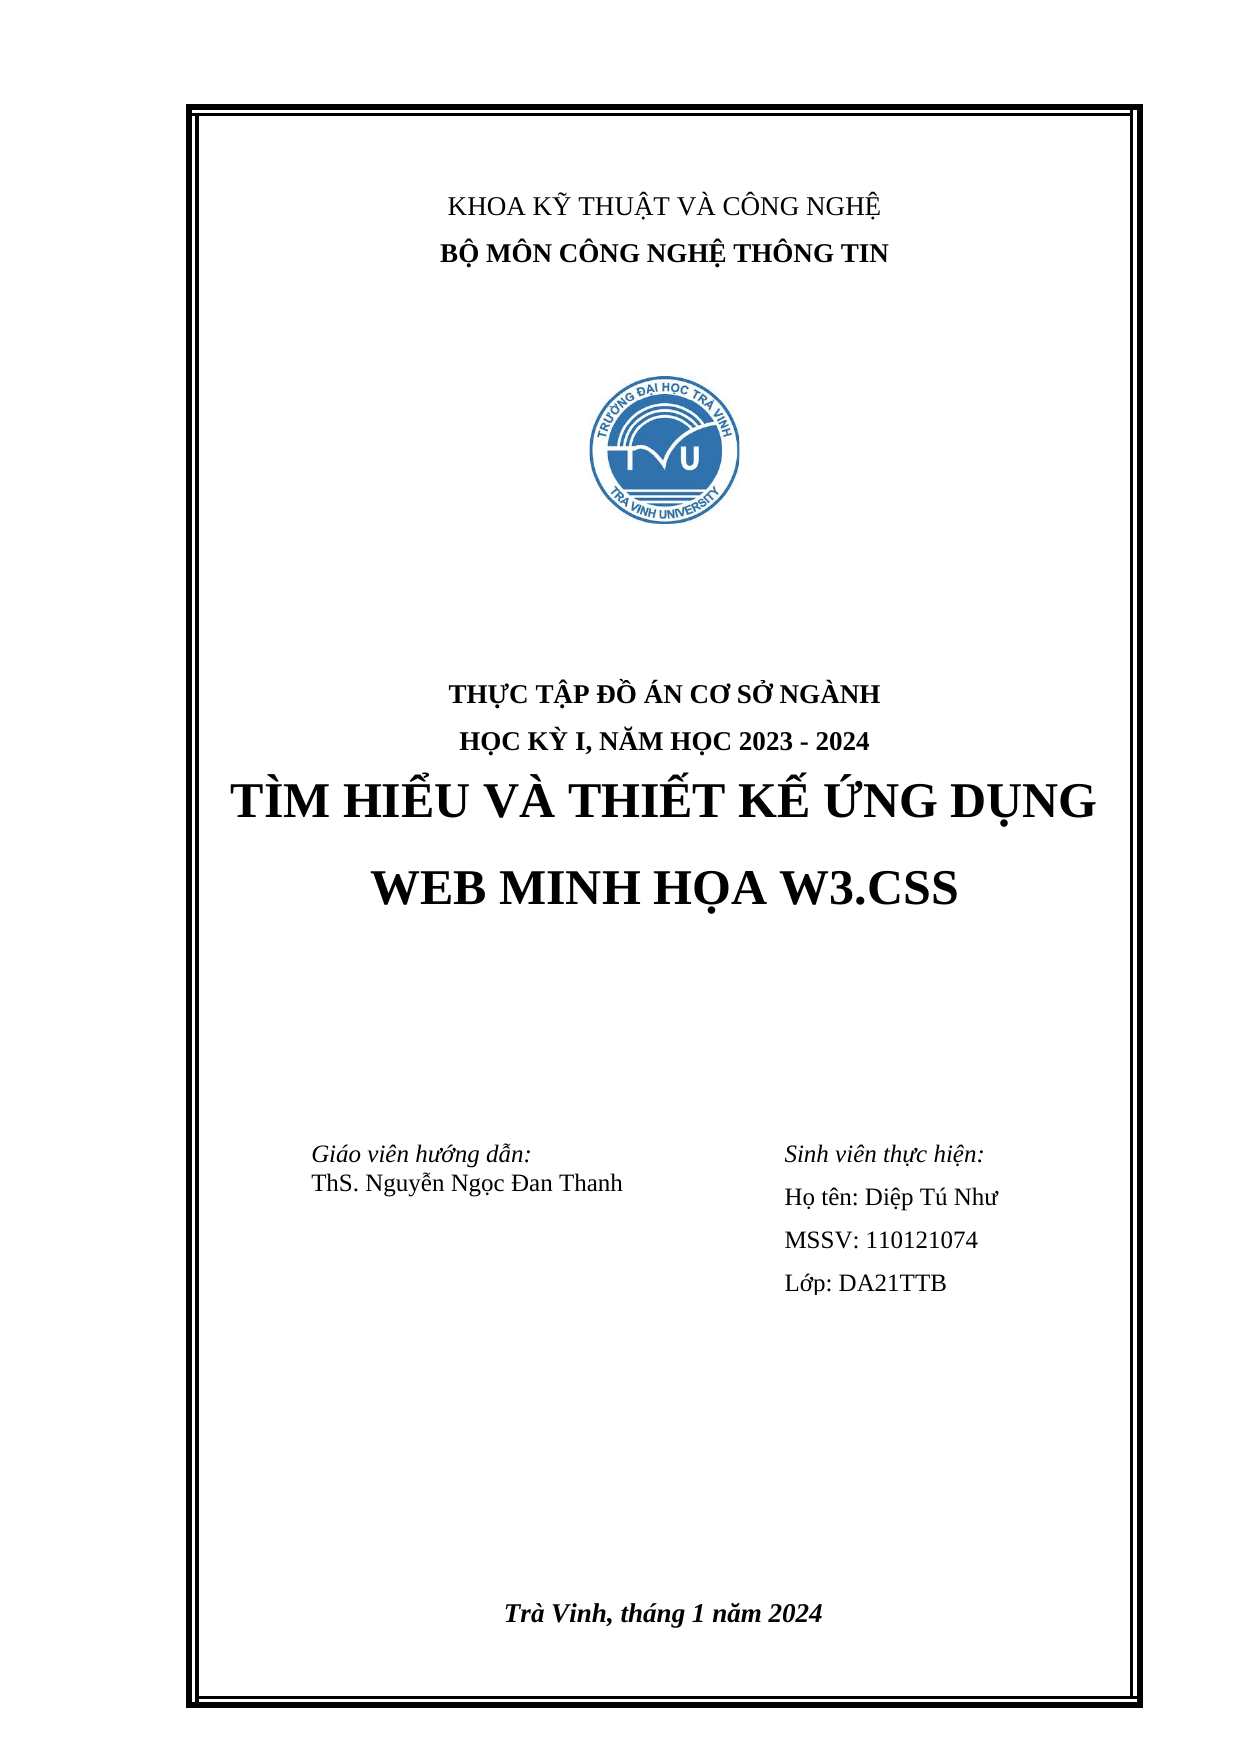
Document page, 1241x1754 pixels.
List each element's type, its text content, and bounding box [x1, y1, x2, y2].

picture [589, 376, 740, 524]
text HỌC KỲ I, NĂM HỌC 2023 - 2024 [207, 724, 1122, 756]
text Trà Vinh, tháng 1 năm 2024 [207, 1597, 1122, 1628]
text TÌM HIỂU VÀ THIẾT KẾ ỨNG DỤNG WEB MINH HỌA W3.CSS [207, 771, 1122, 915]
text KHOA KỸ THUẬT VÀ CÔNG NGHỆ [207, 190, 1122, 221]
text BỘ MÔN CÔNG NGHỆ THÔNG TIN [207, 237, 1122, 268]
text THỰC TẬP ĐỒ ÁN CƠ SỞ NGÀNH [207, 678, 1122, 709]
